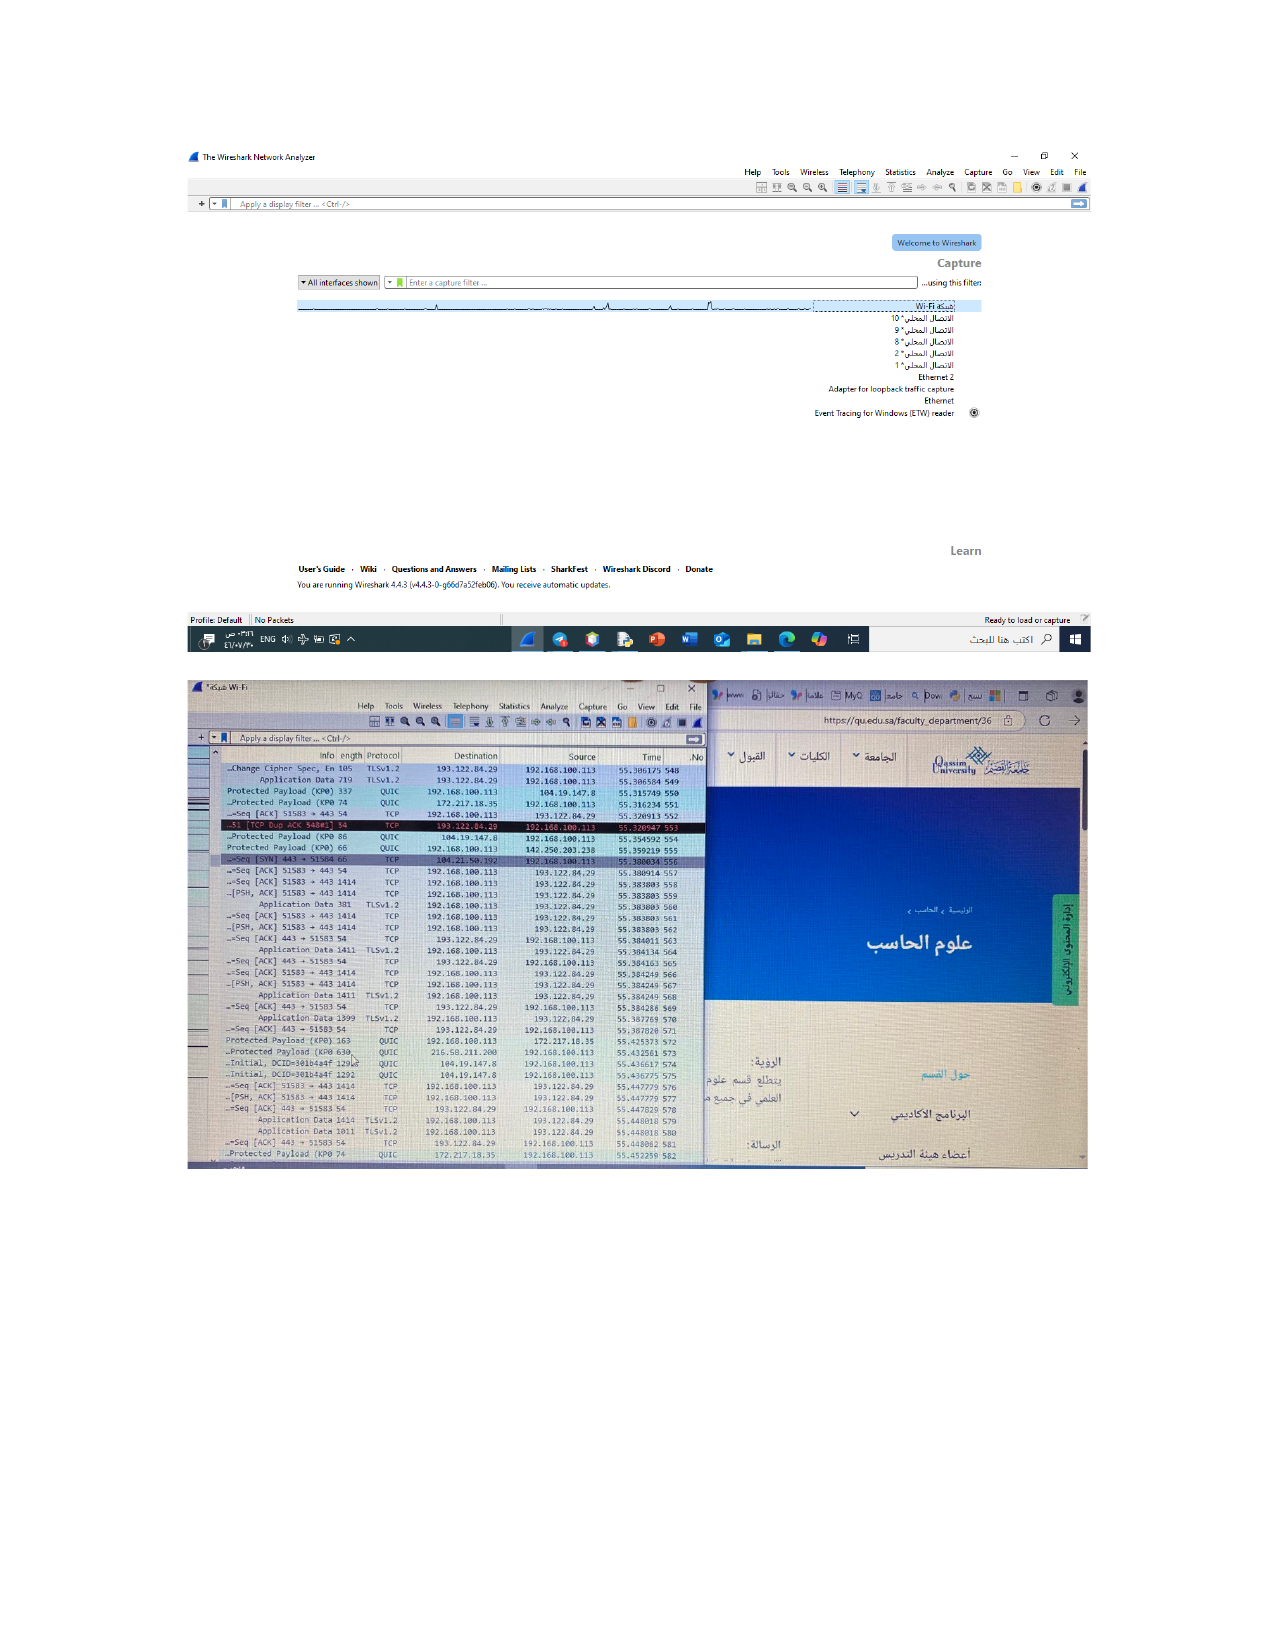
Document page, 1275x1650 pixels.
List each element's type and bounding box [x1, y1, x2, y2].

picture [187, 680, 1088, 1169]
picture [187, 150, 1091, 652]
